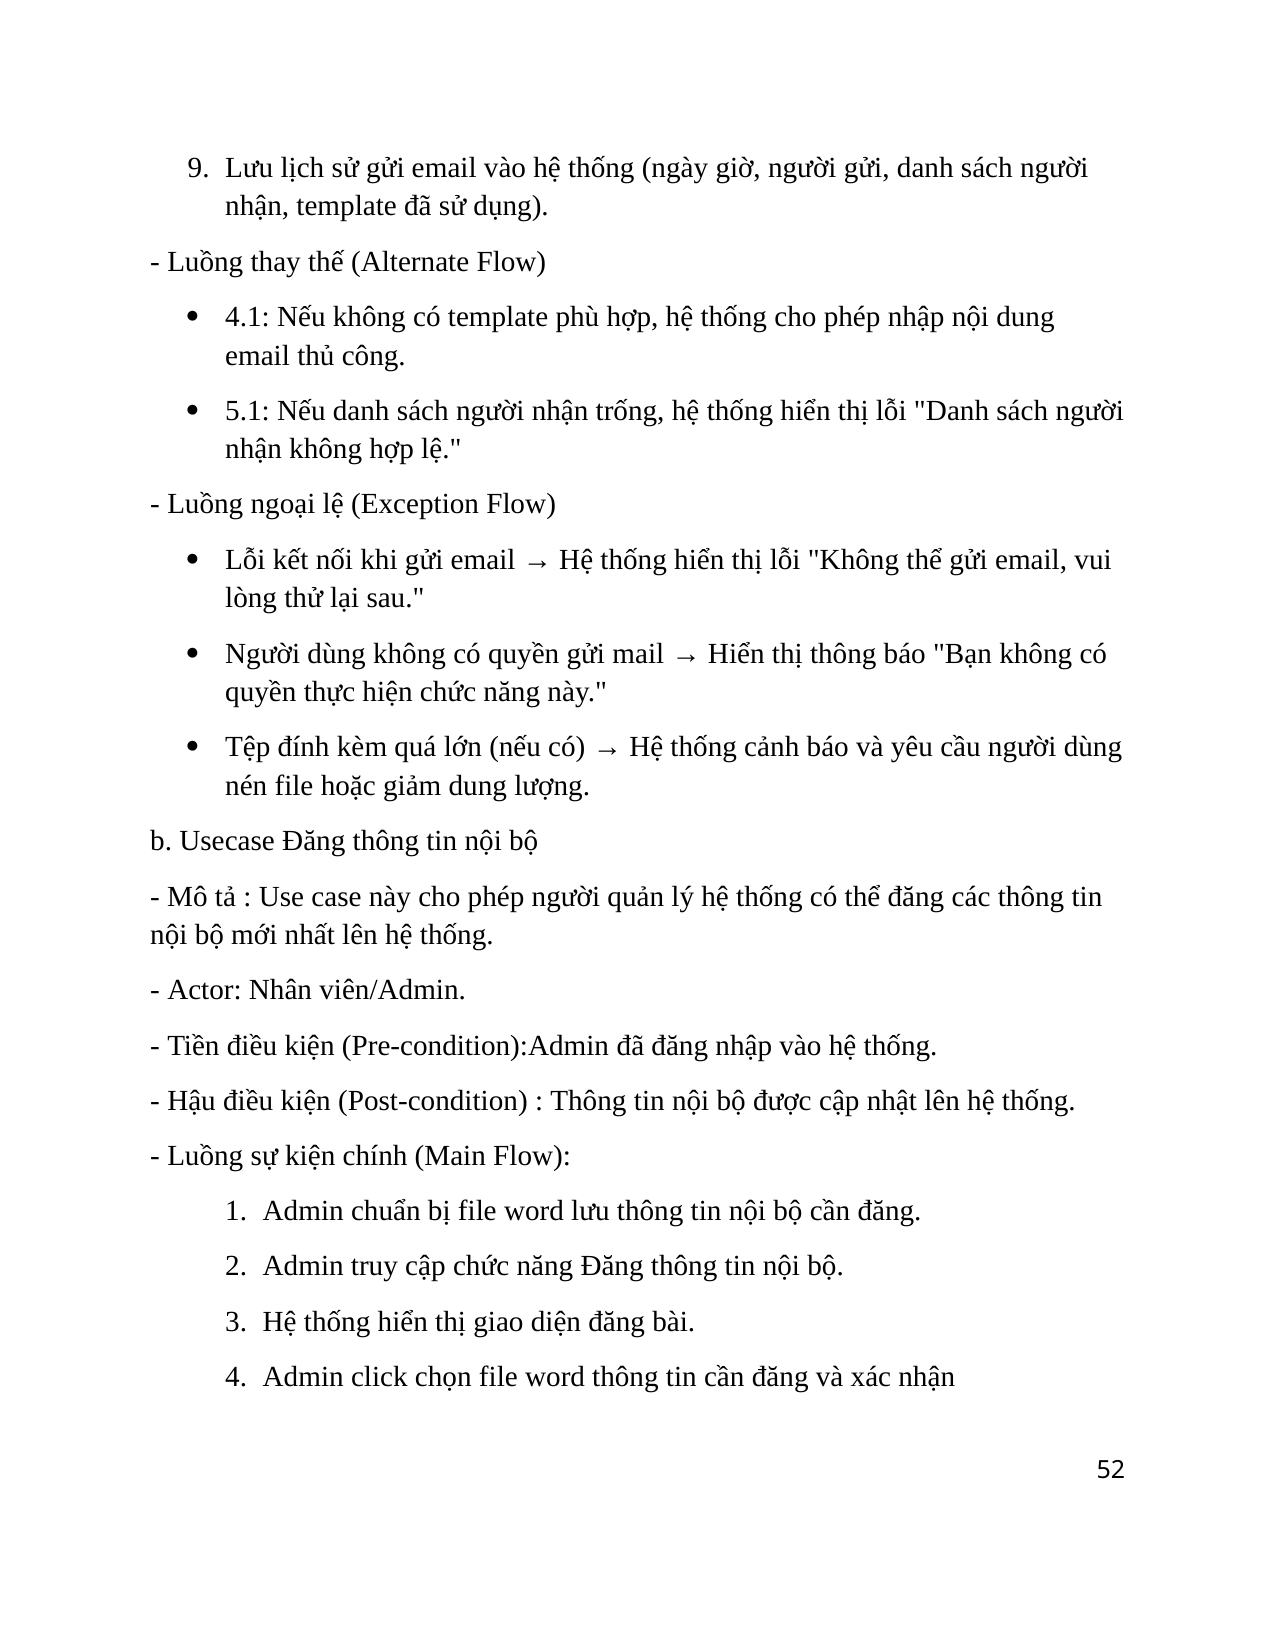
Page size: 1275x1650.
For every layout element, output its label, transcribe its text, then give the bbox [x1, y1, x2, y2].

text - Hậu điều kiện (Post-condition) : Thông tin nội bộ được cập nhật lên hệ thống. [150, 1083, 1125, 1116]
list 5.1: Nếu danh sách người nhận trống, hệ thống hiển thị lỗi "Danh sách người nhận không hợp lệ." [187, 393, 1125, 465]
list Hệ thống hiển thị giao diện đăng bài. [225, 1304, 1125, 1337]
text - Luồng ngoại lệ (Exception Flow) [150, 487, 1125, 520]
text - Mô tả : Use case này cho phép người quản lý hệ thống có thể đăng các thông tin nội bộ mới nhất lên hệ thống. [150, 879, 1125, 951]
list Người dùng không có quyền gửi mail → Hiển thị thông báo "Bạn không có quyền thực hiện chức năng này." [187, 636, 1125, 708]
list Admin chuẩn bị file word lưu thông tin nội bộ cần đăng. [225, 1193, 1125, 1227]
text - Tiền điều kiện (Pre-condition):Admin đã đăng nhập vào hệ thống. [150, 1028, 1125, 1061]
list Lỗi kết nối khi gửi email → Hệ thống hiển thị lỗi "Không thể gửi email, vui lòng thử lại sau." [187, 542, 1125, 614]
list Lưu lịch sử gửi email vào hệ thống (ngày giờ, người gửi, danh sách người nhận, template đã sử dụng). [187, 150, 1125, 222]
list 4.1: Nếu không có template phù hợp, hệ thống cho phép nhập nội dung email thủ công. [187, 299, 1125, 371]
text - Actor: Nhân viên/Admin. [150, 972, 1125, 1006]
list Admin click chọn file word thông tin cần đăng và xác nhận [225, 1359, 1125, 1392]
text - Luồng thay thế (Alternate Flow) [150, 244, 1125, 277]
list Admin truy cập chức năng Đăng thông tin nội bộ. [225, 1248, 1125, 1282]
text b. Usecase Đăng thông tin nội bộ [150, 823, 1125, 857]
list Tệp đính kèm quá lớn (nếu có) → Hệ thống cảnh báo và yêu cầu người dùng nén file hoặc giảm dung lượng. [187, 729, 1125, 802]
text - Luồng sự kiện chính (Main Flow): [150, 1138, 1125, 1172]
